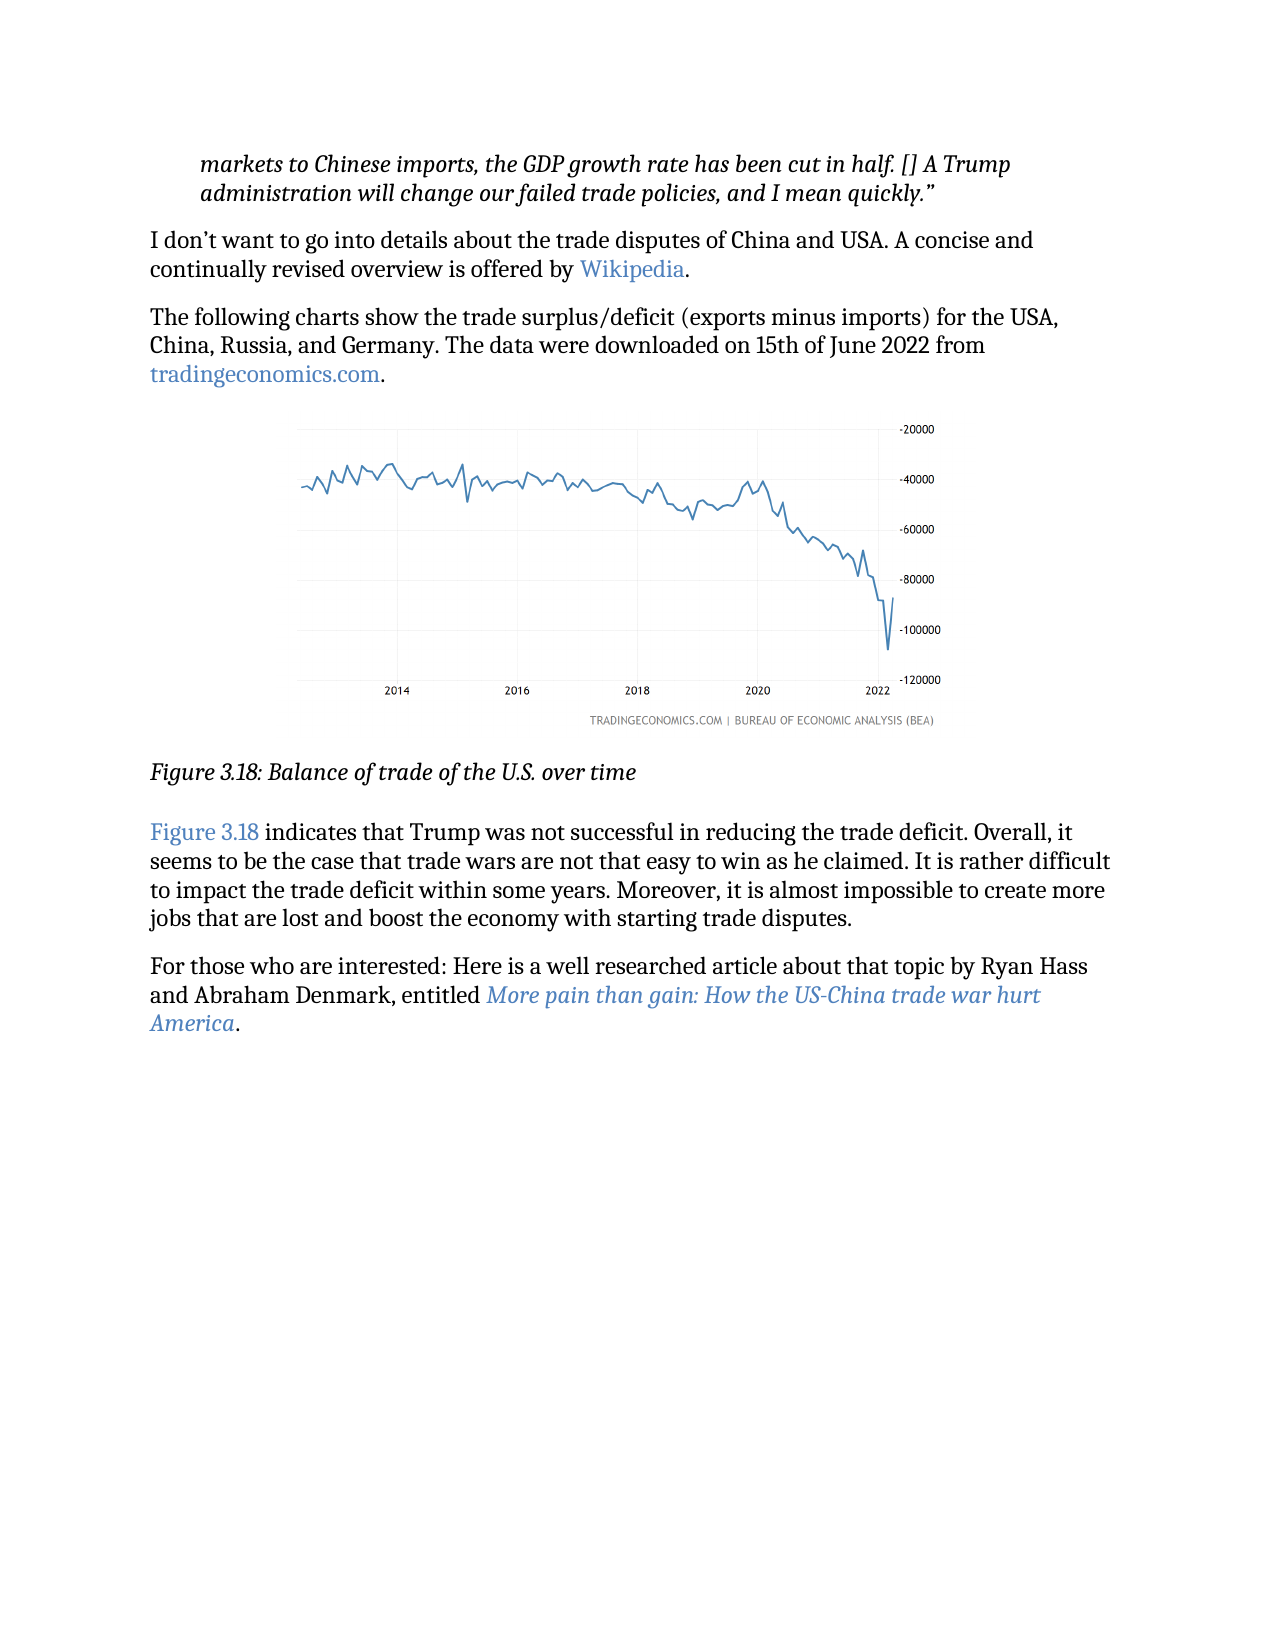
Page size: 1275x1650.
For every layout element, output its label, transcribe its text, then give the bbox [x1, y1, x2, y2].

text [200, 150, 1075, 207]
picture [276, 411, 977, 738]
table_header Figure 3.18: Balance of trade of the U.S. over time [139, 408, 1114, 799]
text Figure 3.18 indicates that Trump was not successful in reducing the trade deficit. Overall, it seems to be the case that trade wars are not that easy to win as he claimed. It is rather difficult to impact the trade deficit within some years. Moreover, it is almost impossible to create more jobs that are lost and boost the economy with starting trade disputes. [150, 818, 1125, 933]
text For those who are interested: Here is a well researched article about that topic by Ryan Hass and Abraham Denmark, entitled More pain than gain: How the US-China trade war hurt America. [150, 952, 1125, 1038]
text The following charts show the trade surplus/deficit (exports minus imports) for the USA, China, Russia, and Germany. The data were downloaded on 15th of June 2022 from tradingeconomics.com. [150, 302, 1125, 389]
text I don’t want to go into details about the trade disputes of China and USA. A concise and continually revised overview is offered by Wikipedia. [150, 226, 1125, 284]
